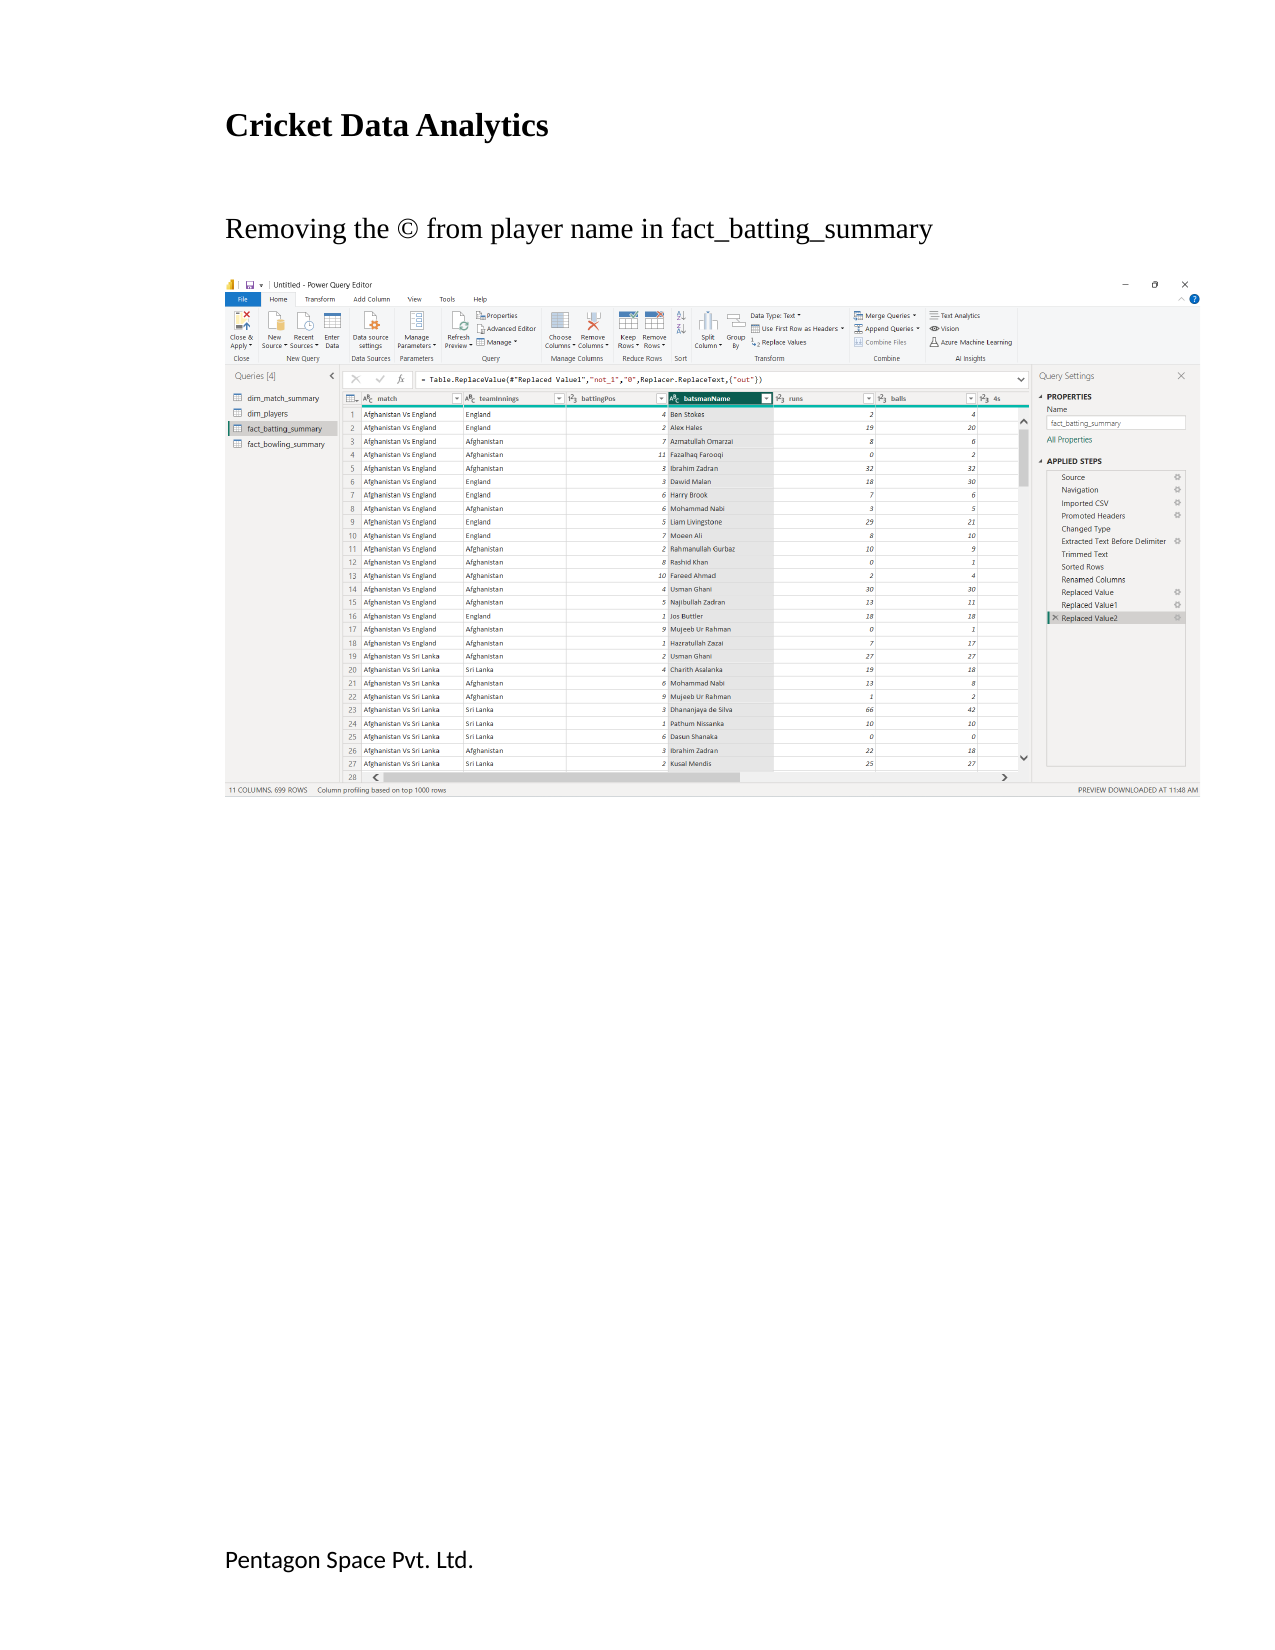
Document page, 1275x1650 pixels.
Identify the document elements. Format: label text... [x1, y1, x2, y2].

picture [225, 277, 1200, 797]
text Removing the © from player name in fact_batting_summary [225, 211, 1125, 244]
